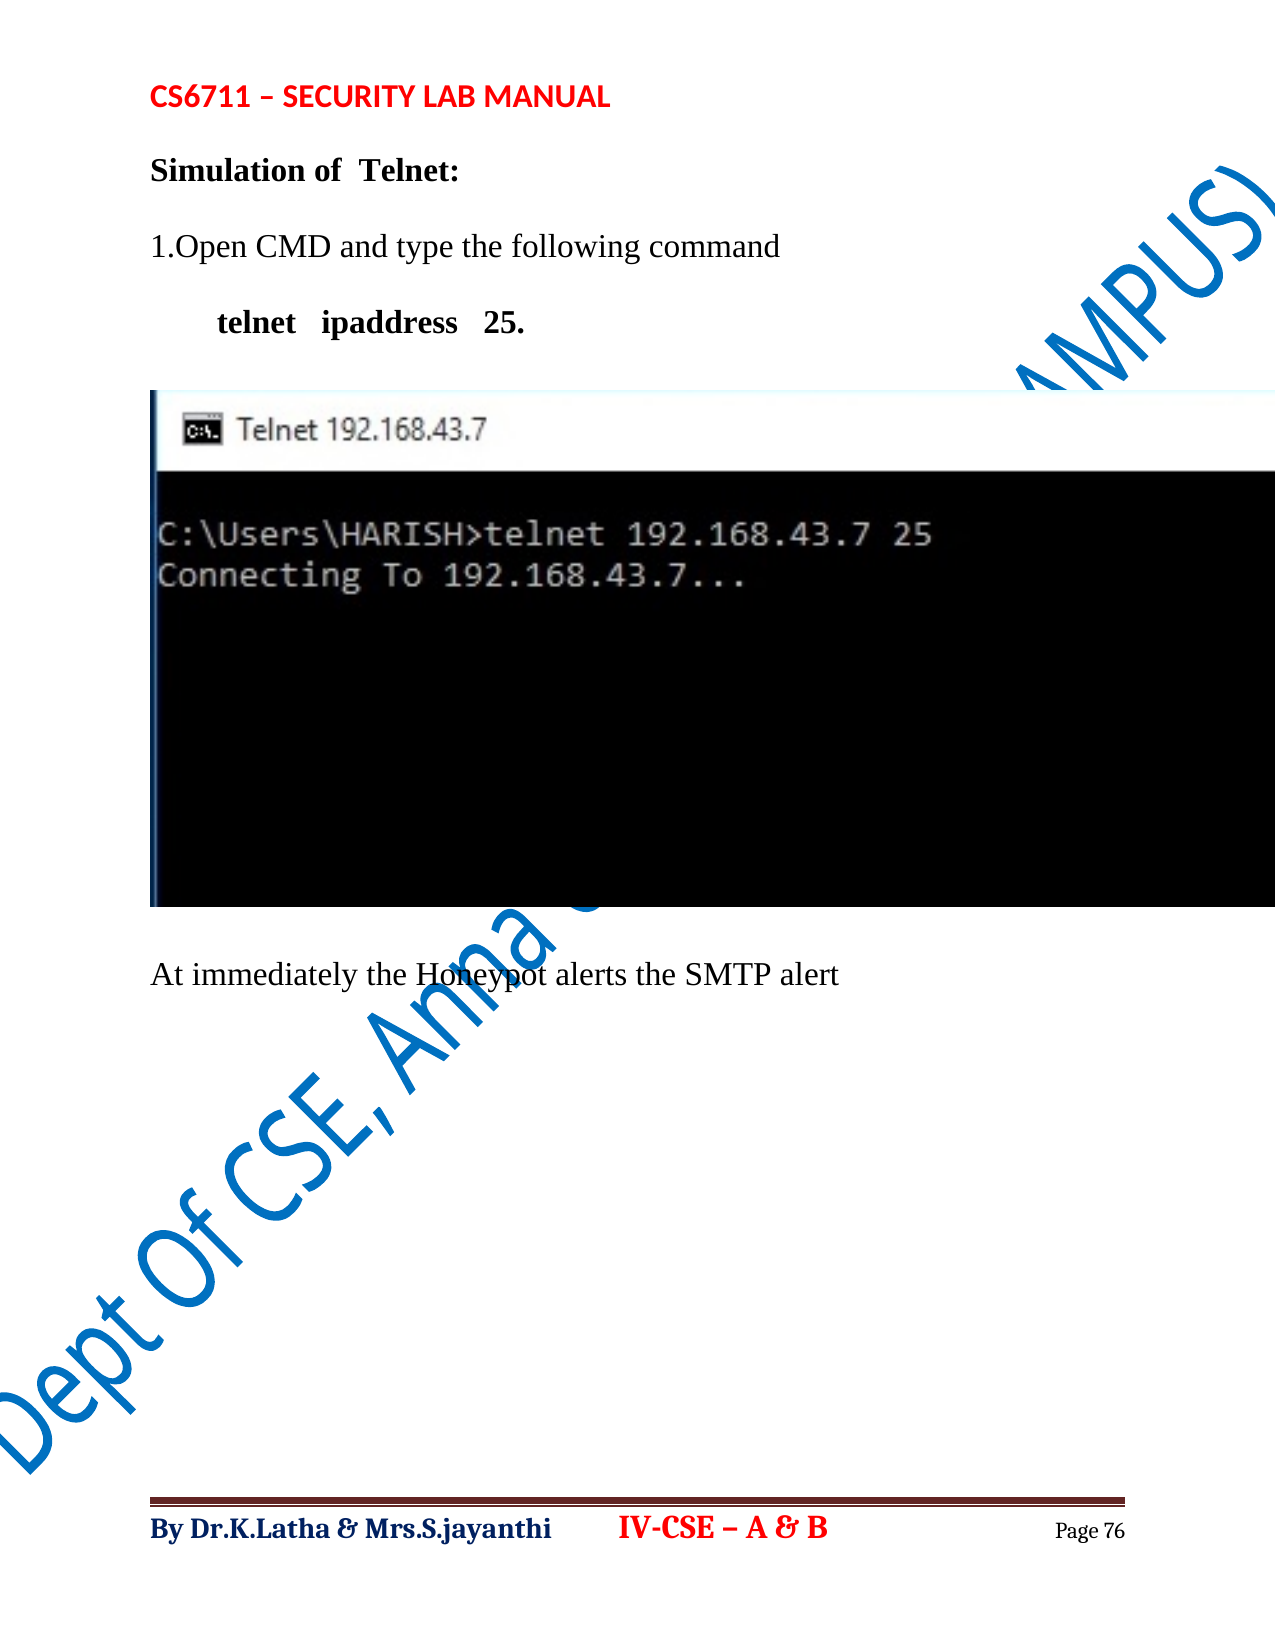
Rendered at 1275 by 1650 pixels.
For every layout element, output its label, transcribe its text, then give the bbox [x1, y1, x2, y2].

text At immediately the Honeypot alerts the SMTP alert [150, 954, 1125, 993]
text telnet ipaddress 25. [150, 302, 1125, 341]
text Simulation of Telnet: [150, 150, 1125, 188]
picture [150, 390, 1275, 907]
text 1.Open CMD and type the following command [150, 226, 1125, 264]
